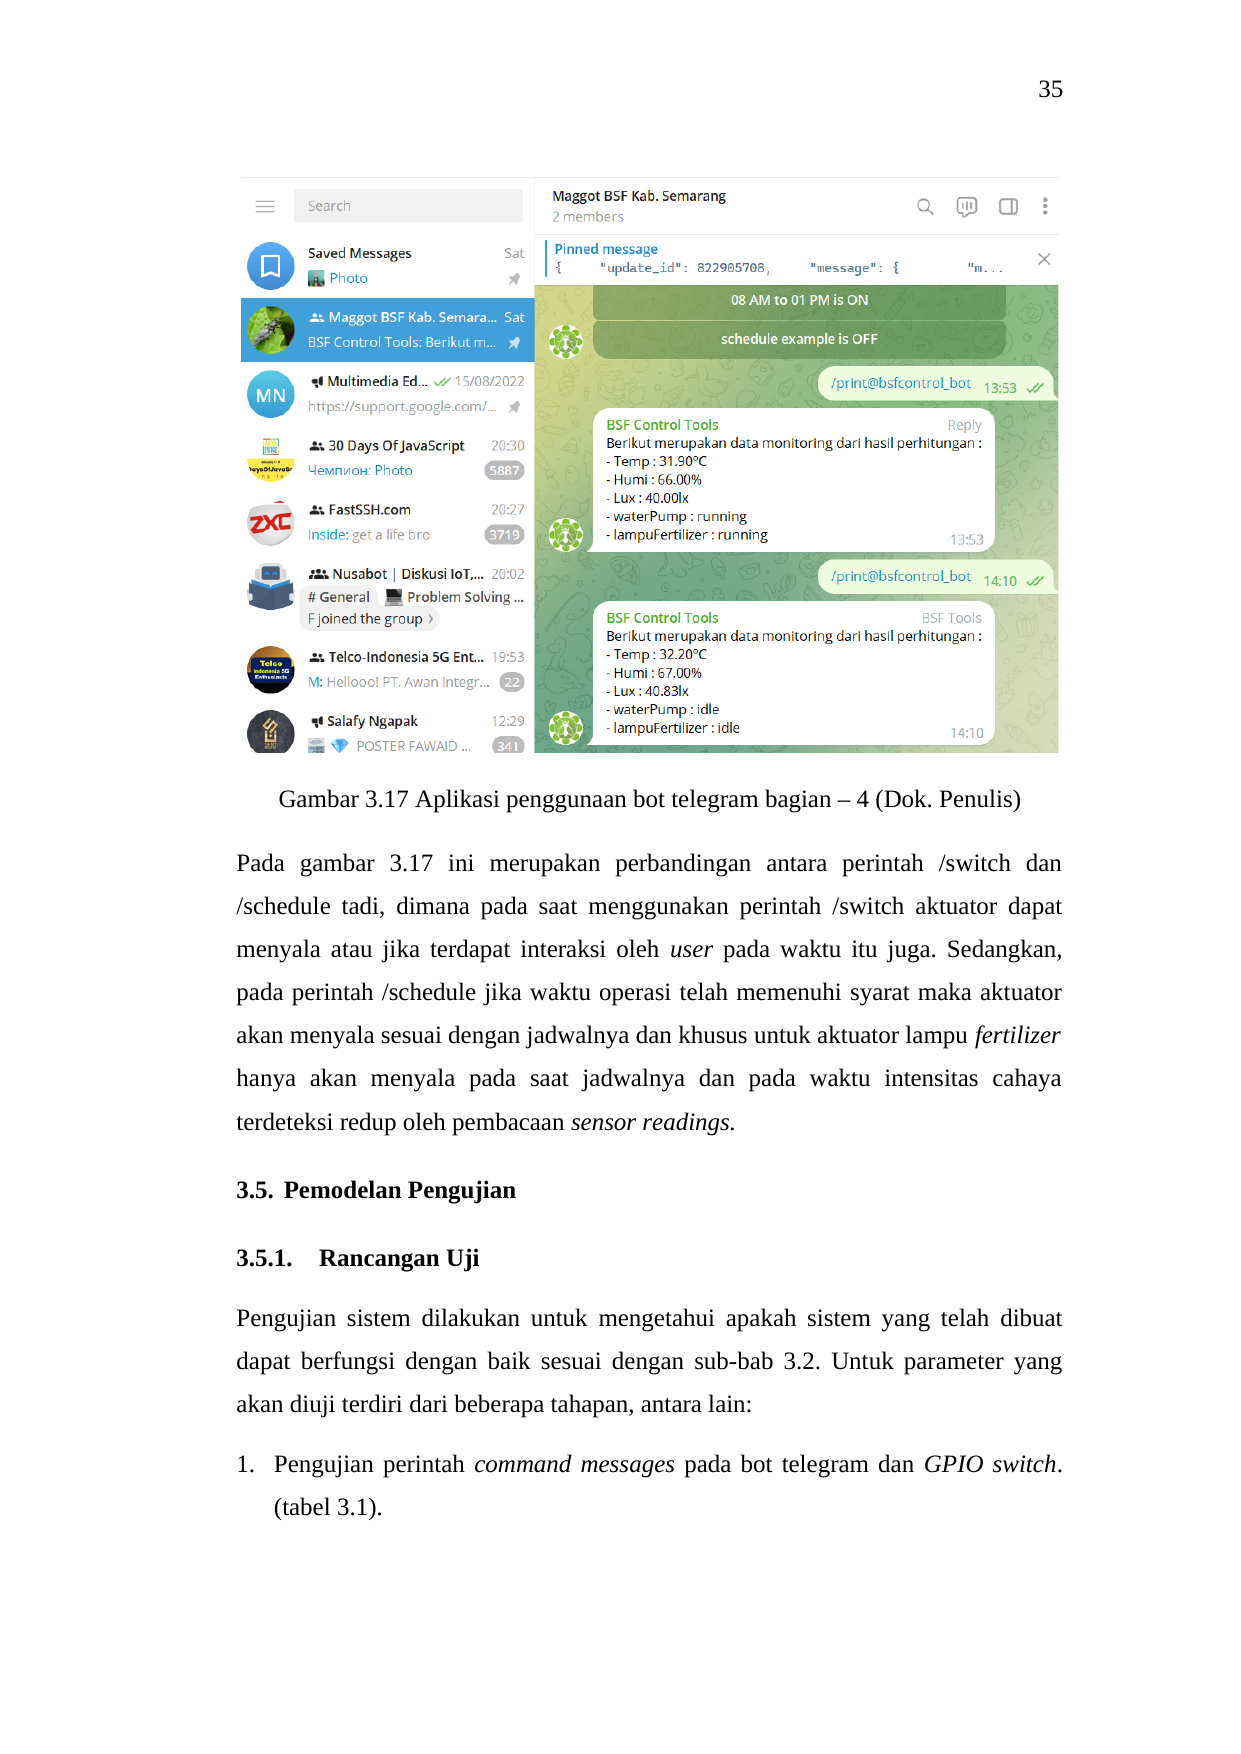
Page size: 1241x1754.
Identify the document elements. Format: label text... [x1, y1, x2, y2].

list Rancangan Uji [236, 1243, 1063, 1272]
text Pengujian sistem dilakukan untuk mengetahui apakah sistem yang telah dibuat dapat berfungsi dengan baik sesuai dengan sub-bab 3.2. Untuk parameter yang akan diuji terdiri dari beberapa tahapan, antara lain: [236, 1303, 1063, 1418]
picture [241, 177, 1059, 753]
list Pemodelan Pengujian [236, 1175, 1063, 1203]
list Pengujian perintah command messages pada bot telegram dan GPIO switch. (tabel 3.1). [236, 1449, 1063, 1521]
text Gambar 3.17 Aplikasi penggunaan bot telegram bagian – 4 (Dok. Penulis) [236, 784, 1063, 813]
text Pada gambar 3.17 ini merupakan perbandingan antara perintah /switch dan /schedule tadi, dimana pada saat menggunakan perintah /switch aktuator dapat menyala atau jika terdapat interaksi oleh user pada waktu itu juga. Sedangkan, pada perintah /schedule jika waktu operasi telah memenuhi syarat maka aktuator akan menyala sesuai dengan jadwalnya dan khusus untuk aktuator lampu fertilizer hanya akan menyala pada saat jadwalnya dan pada waktu intensitas cahaya terdeteksi redup oleh pembacaan sensor readings. [236, 848, 1063, 1135]
